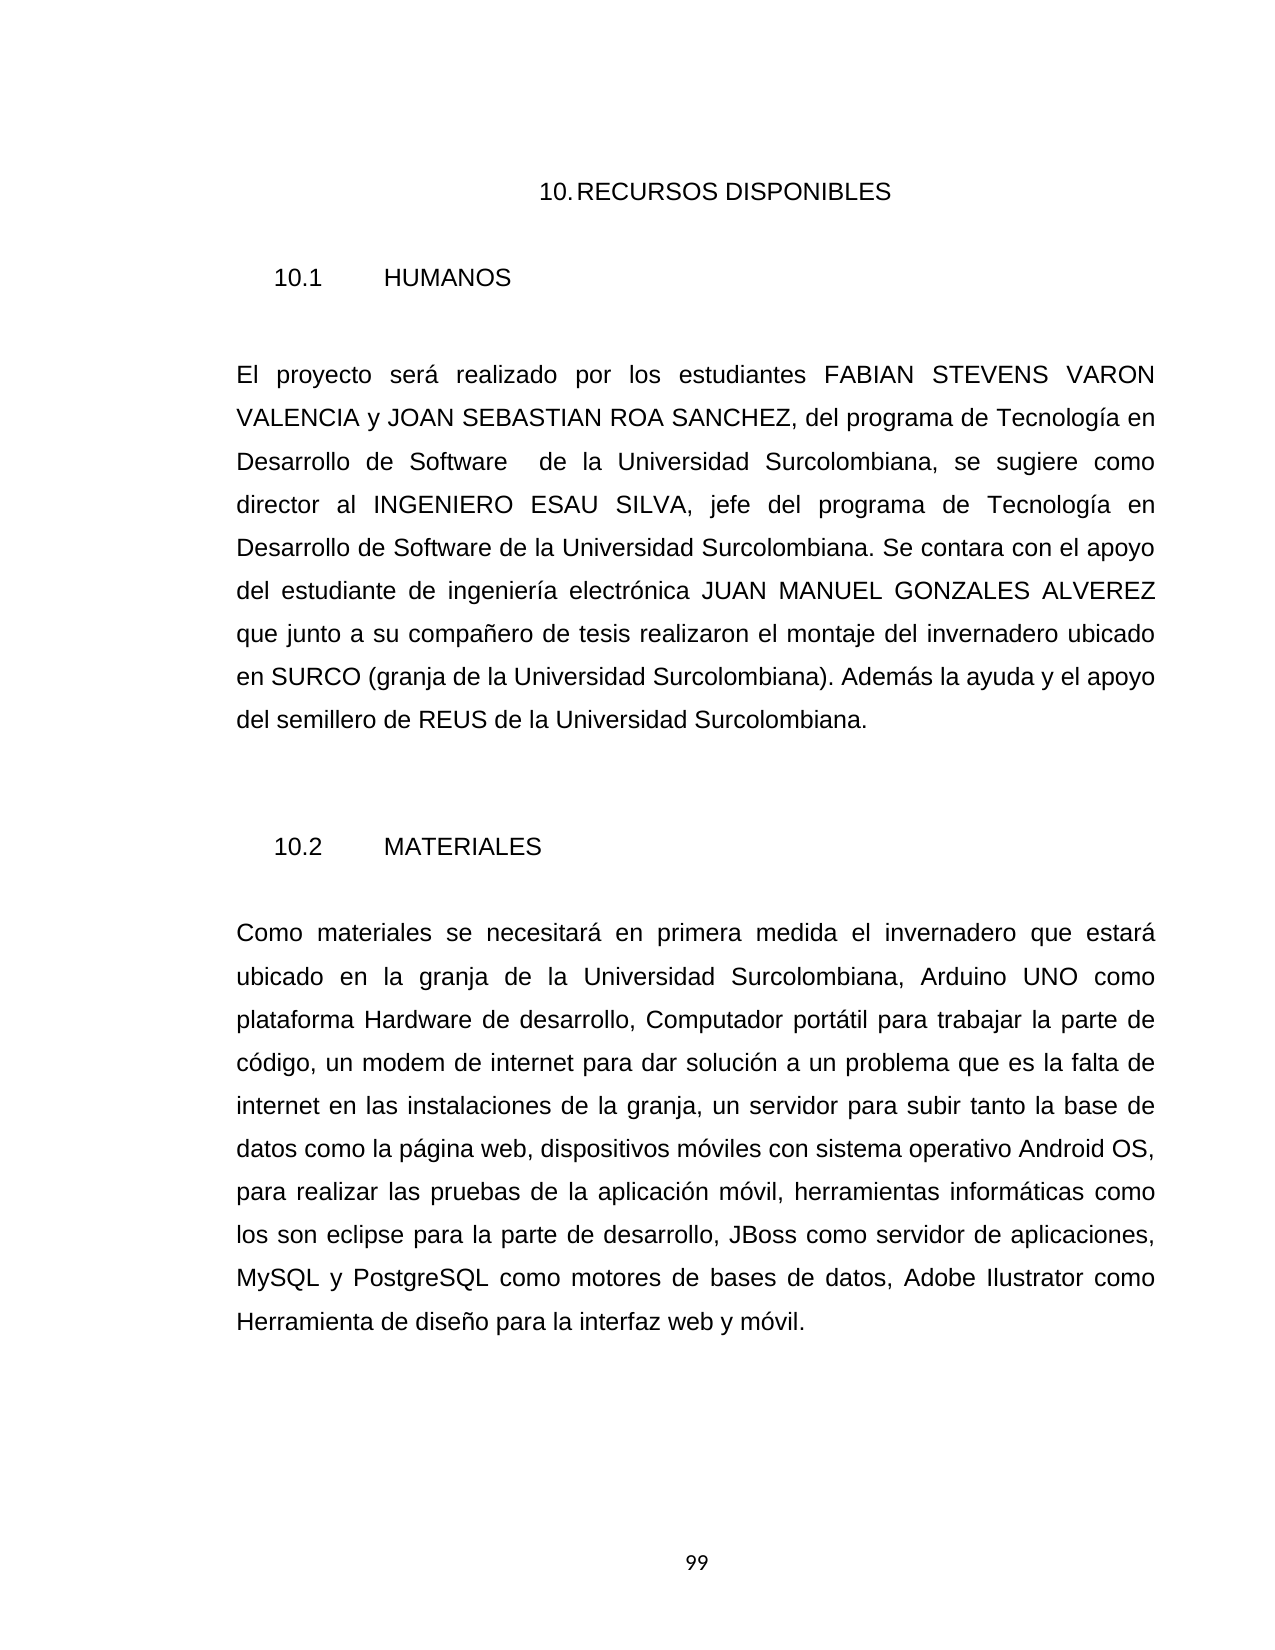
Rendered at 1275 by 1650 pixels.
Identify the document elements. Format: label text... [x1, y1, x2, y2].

subtitle HUMANOS [274, 263, 1157, 292]
subtitle RECURSOS DISPONIBLES [274, 177, 1157, 206]
text El proyecto será realizado por los estudiantes FABIAN STEVENS VARON VALENCIA y JOAN SEBASTIAN ROA SANCHEZ, del programa de Tecnología en Desarrollo de Software de la Universidad Surcolombiana, se sugiere como director al INGENIERO ESAU SILVA, jefe del programa de Tecnología en Desarrollo de Software de la Universidad Surcolombiana. Se contara con el apoyo del estudiante de ingeniería electrónica JUAN MANUEL GONZALES ALVEREZ que junto a su compañero de tesis realizaron el montaje del invernadero ubicado en SURCO (granja de la Universidad Surcolombiana). Además la ayuda y el apoyo del semillero de REUS de la Universidad Surcolombiana. [236, 360, 1157, 734]
text Como materiales se necesitará en primera medida el invernadero que estará ubicado en la granja de la Universidad Surcolombiana, Arduino UNO como plataforma Hardware de desarrollo, Computador portátil para trabajar la parte de código, un modem de internet para dar solución a un problema que es la falta de internet en las instalaciones de la granja, un servidor para subir tanto la base de datos como la página web, dispositivos móviles con sistema operativo Android OS, para realizar las pruebas de la aplicación móvil, herramientas informáticas como los son eclipse para la parte de desarrollo, JBoss como servidor de aplicaciones, MySQL y PostgreSQL como motores de bases de datos, Adobe Ilustrator como Herramienta de diseño para la interfaz web y móvil. [236, 918, 1157, 1335]
subtitle MATERIALES [274, 832, 1157, 861]
